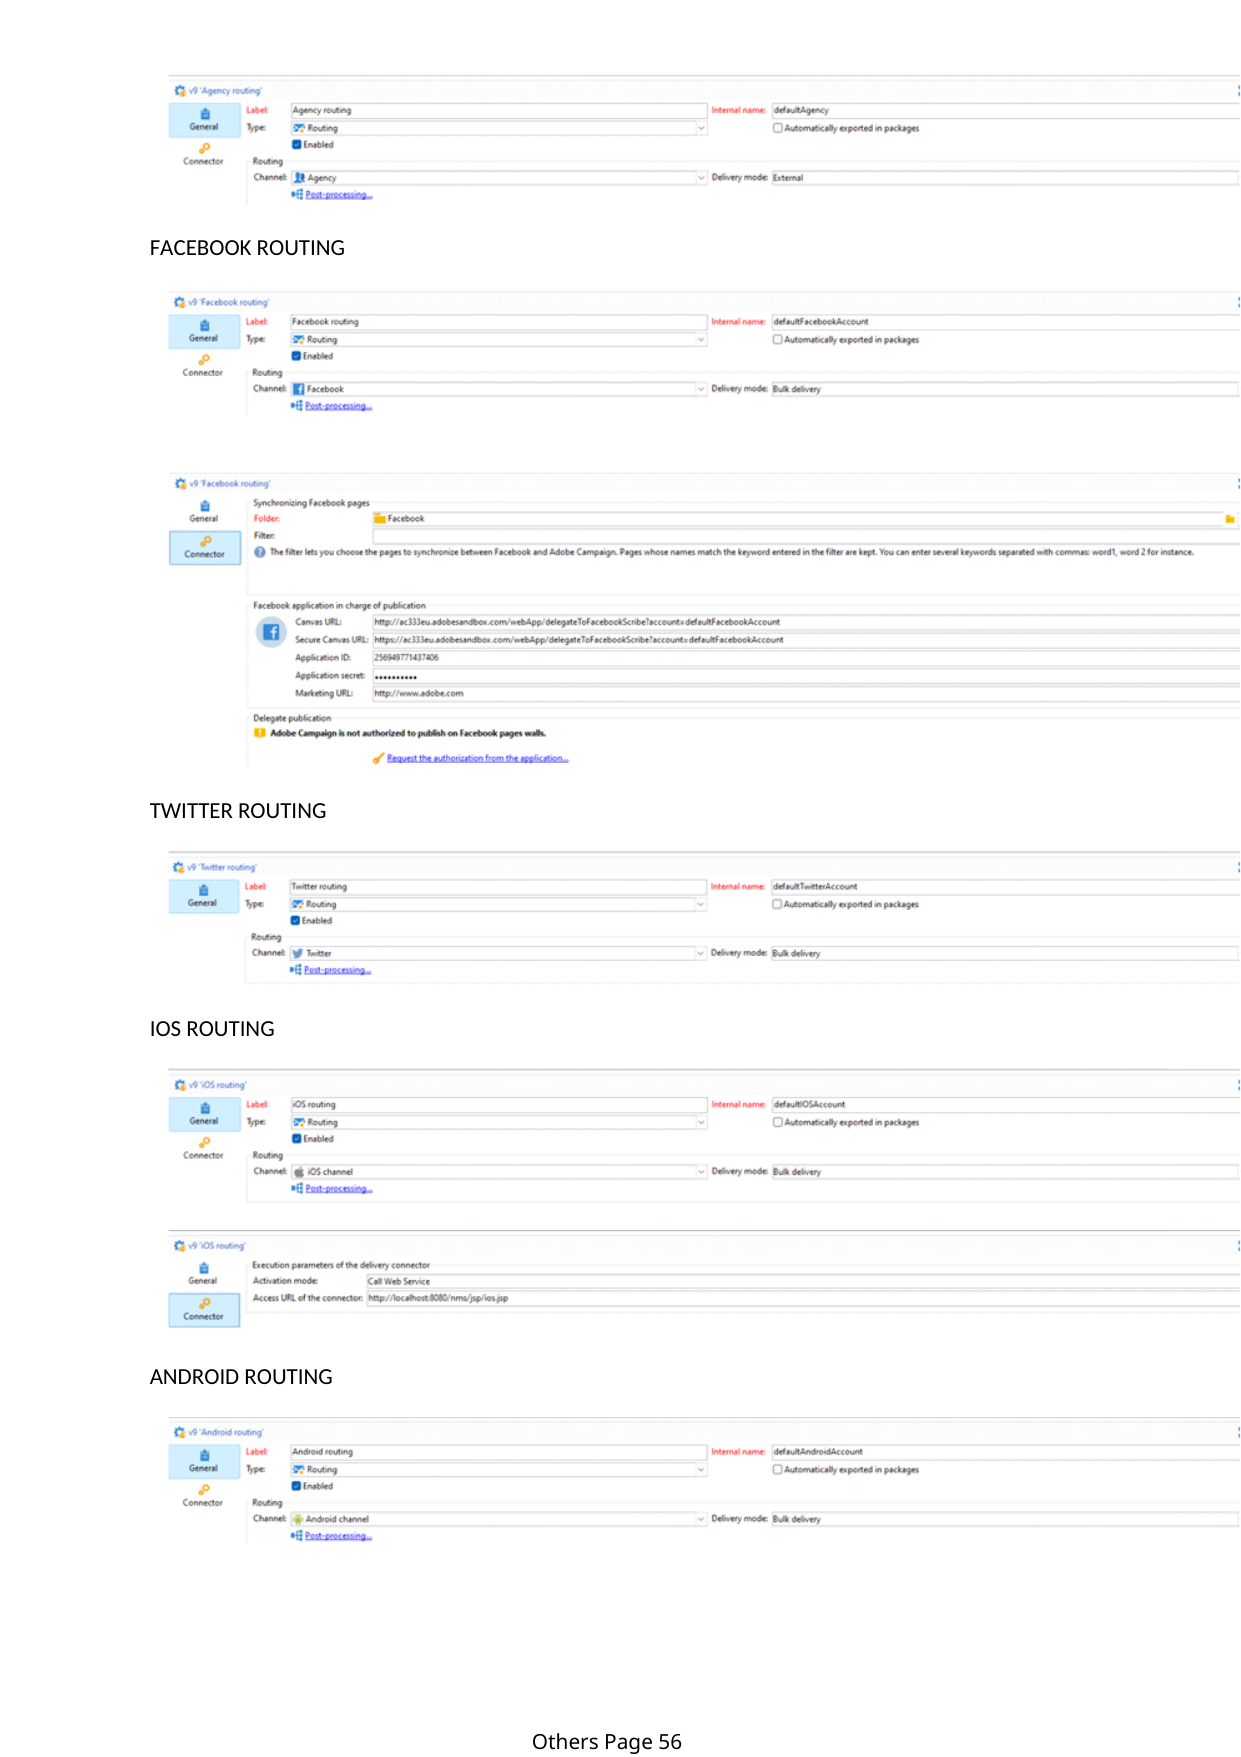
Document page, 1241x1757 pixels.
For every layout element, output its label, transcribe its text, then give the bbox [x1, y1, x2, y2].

text Others Page 56 [149, 1731, 682, 1754]
picture [168, 470, 1241, 768]
picture [168, 1068, 1241, 1203]
text IOS ROUTING [149, 1018, 1239, 1041]
picture [168, 851, 1241, 986]
picture [168, 1417, 1241, 1544]
text FACEBOOK ROUTING [149, 237, 1239, 260]
picture [168, 1230, 1241, 1334]
text TWITTER ROUTING [149, 800, 1239, 823]
text ANDROID ROUTING [149, 1366, 1239, 1389]
picture [168, 75, 1241, 205]
picture [168, 288, 1241, 415]
